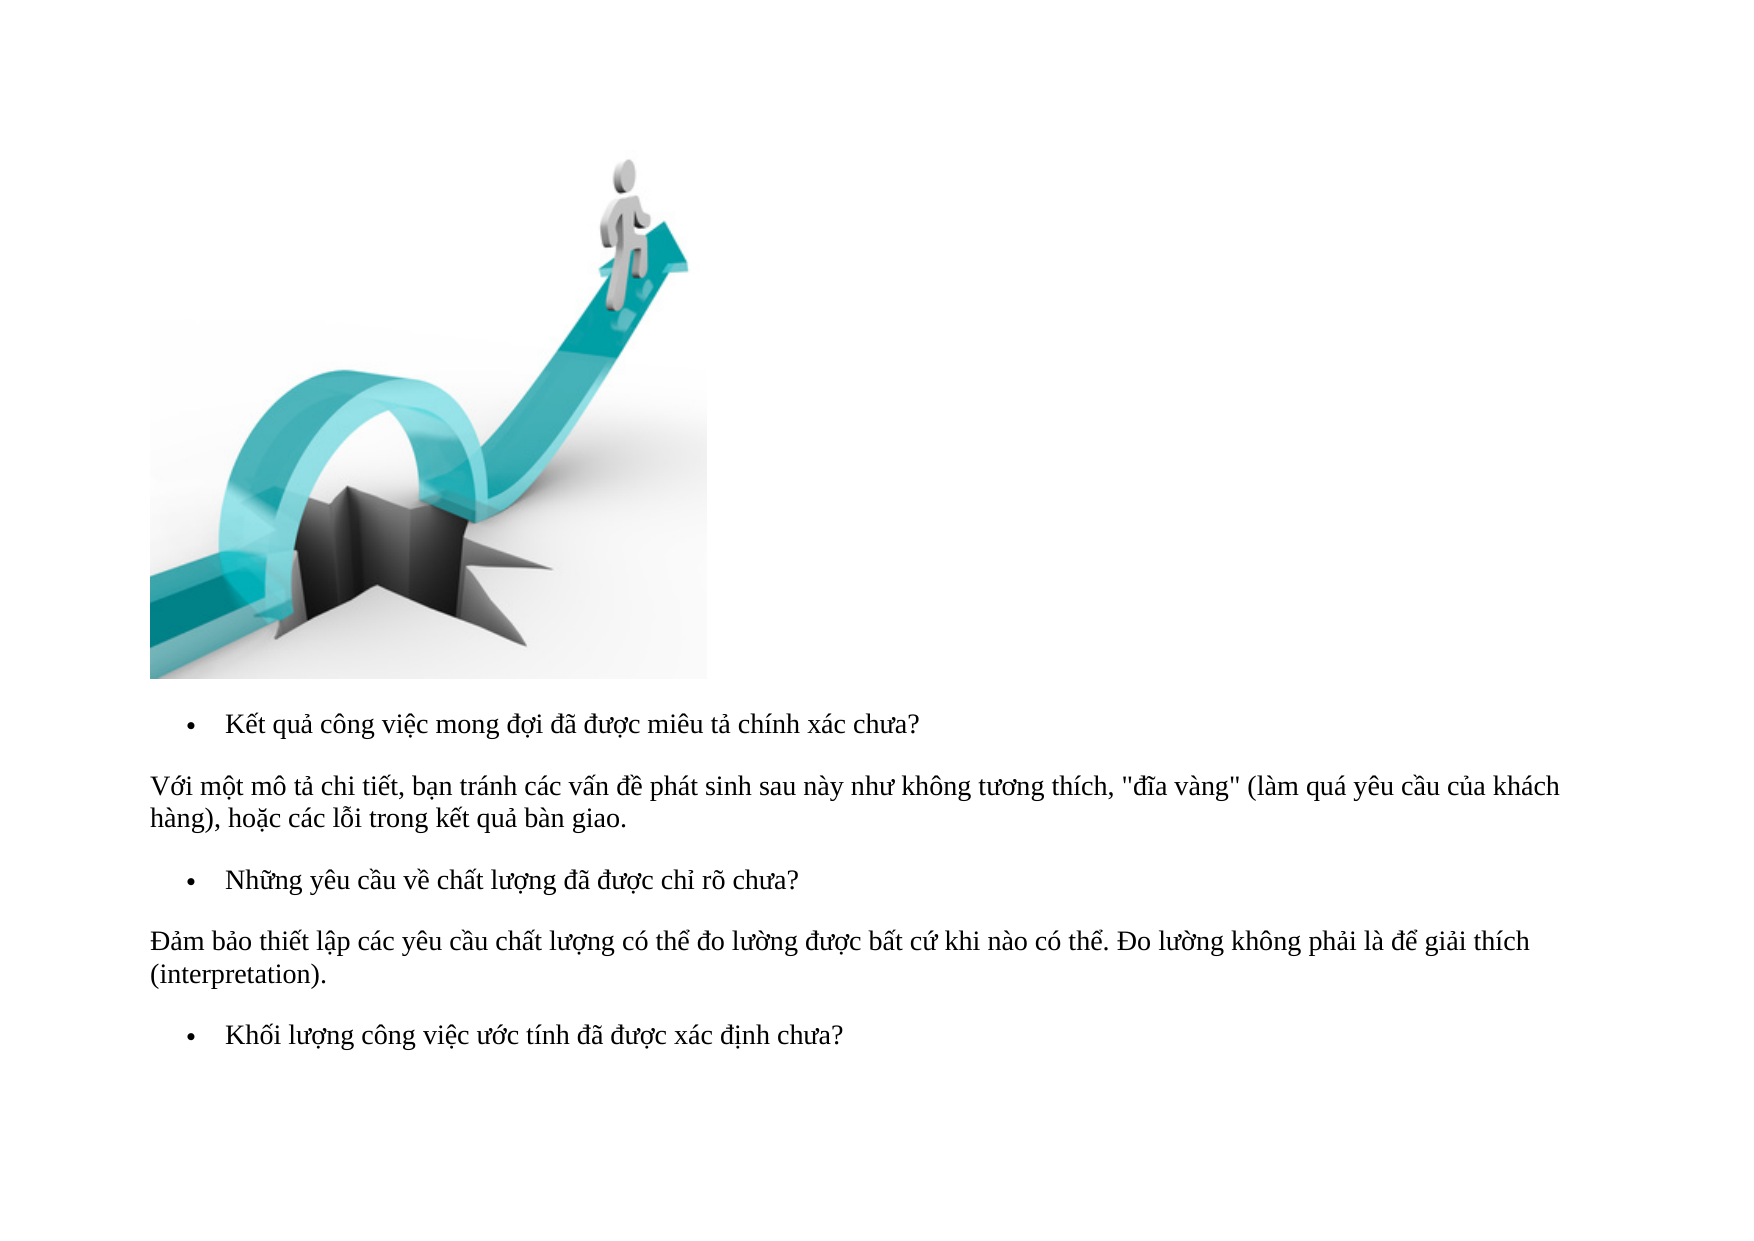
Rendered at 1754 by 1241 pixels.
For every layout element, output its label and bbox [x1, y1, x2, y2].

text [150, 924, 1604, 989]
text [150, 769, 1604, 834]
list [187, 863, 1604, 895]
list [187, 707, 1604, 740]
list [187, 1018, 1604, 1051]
picture [150, 150, 707, 679]
